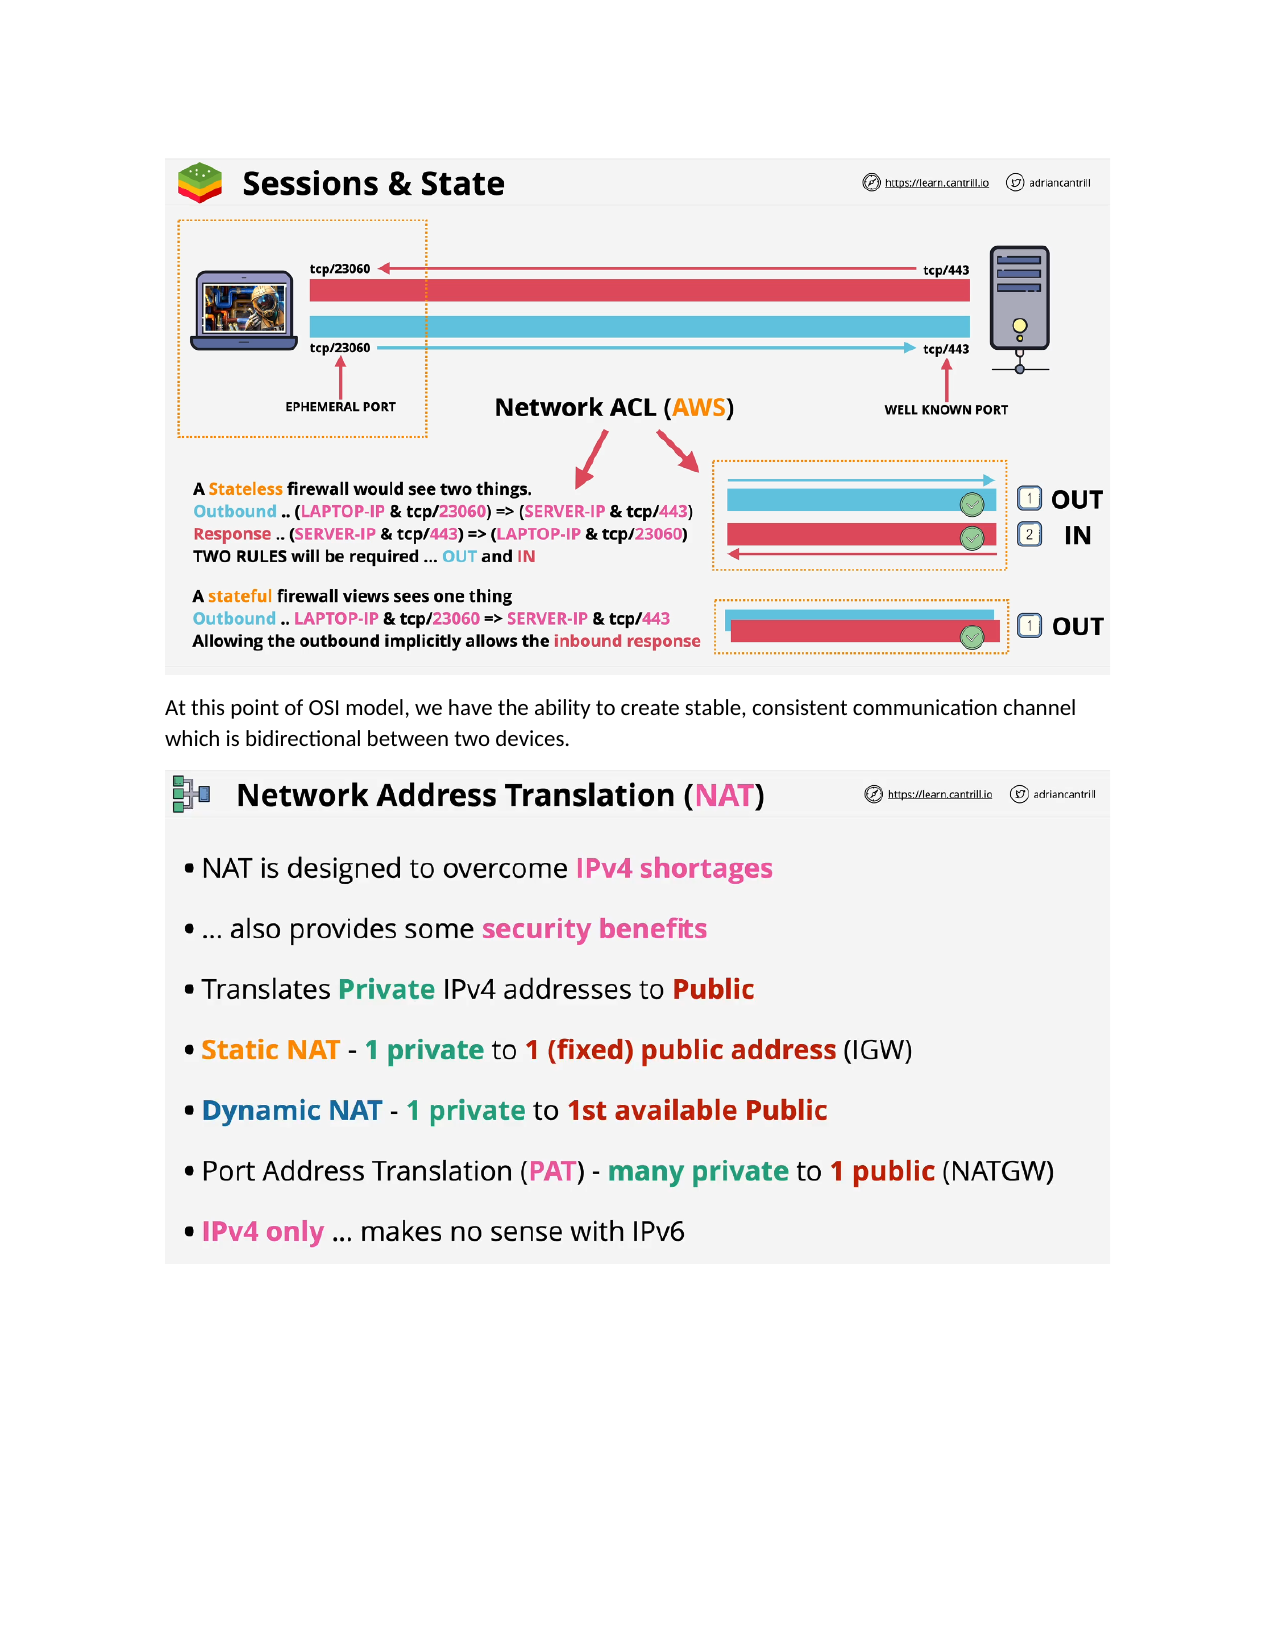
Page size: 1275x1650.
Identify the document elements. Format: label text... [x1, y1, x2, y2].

text At this point of OSI model, we have the ability to create stable, consistent communication channel which is bidirectional between two devices. [165, 693, 1110, 752]
picture [165, 770, 1111, 1264]
picture [165, 156, 1111, 675]
